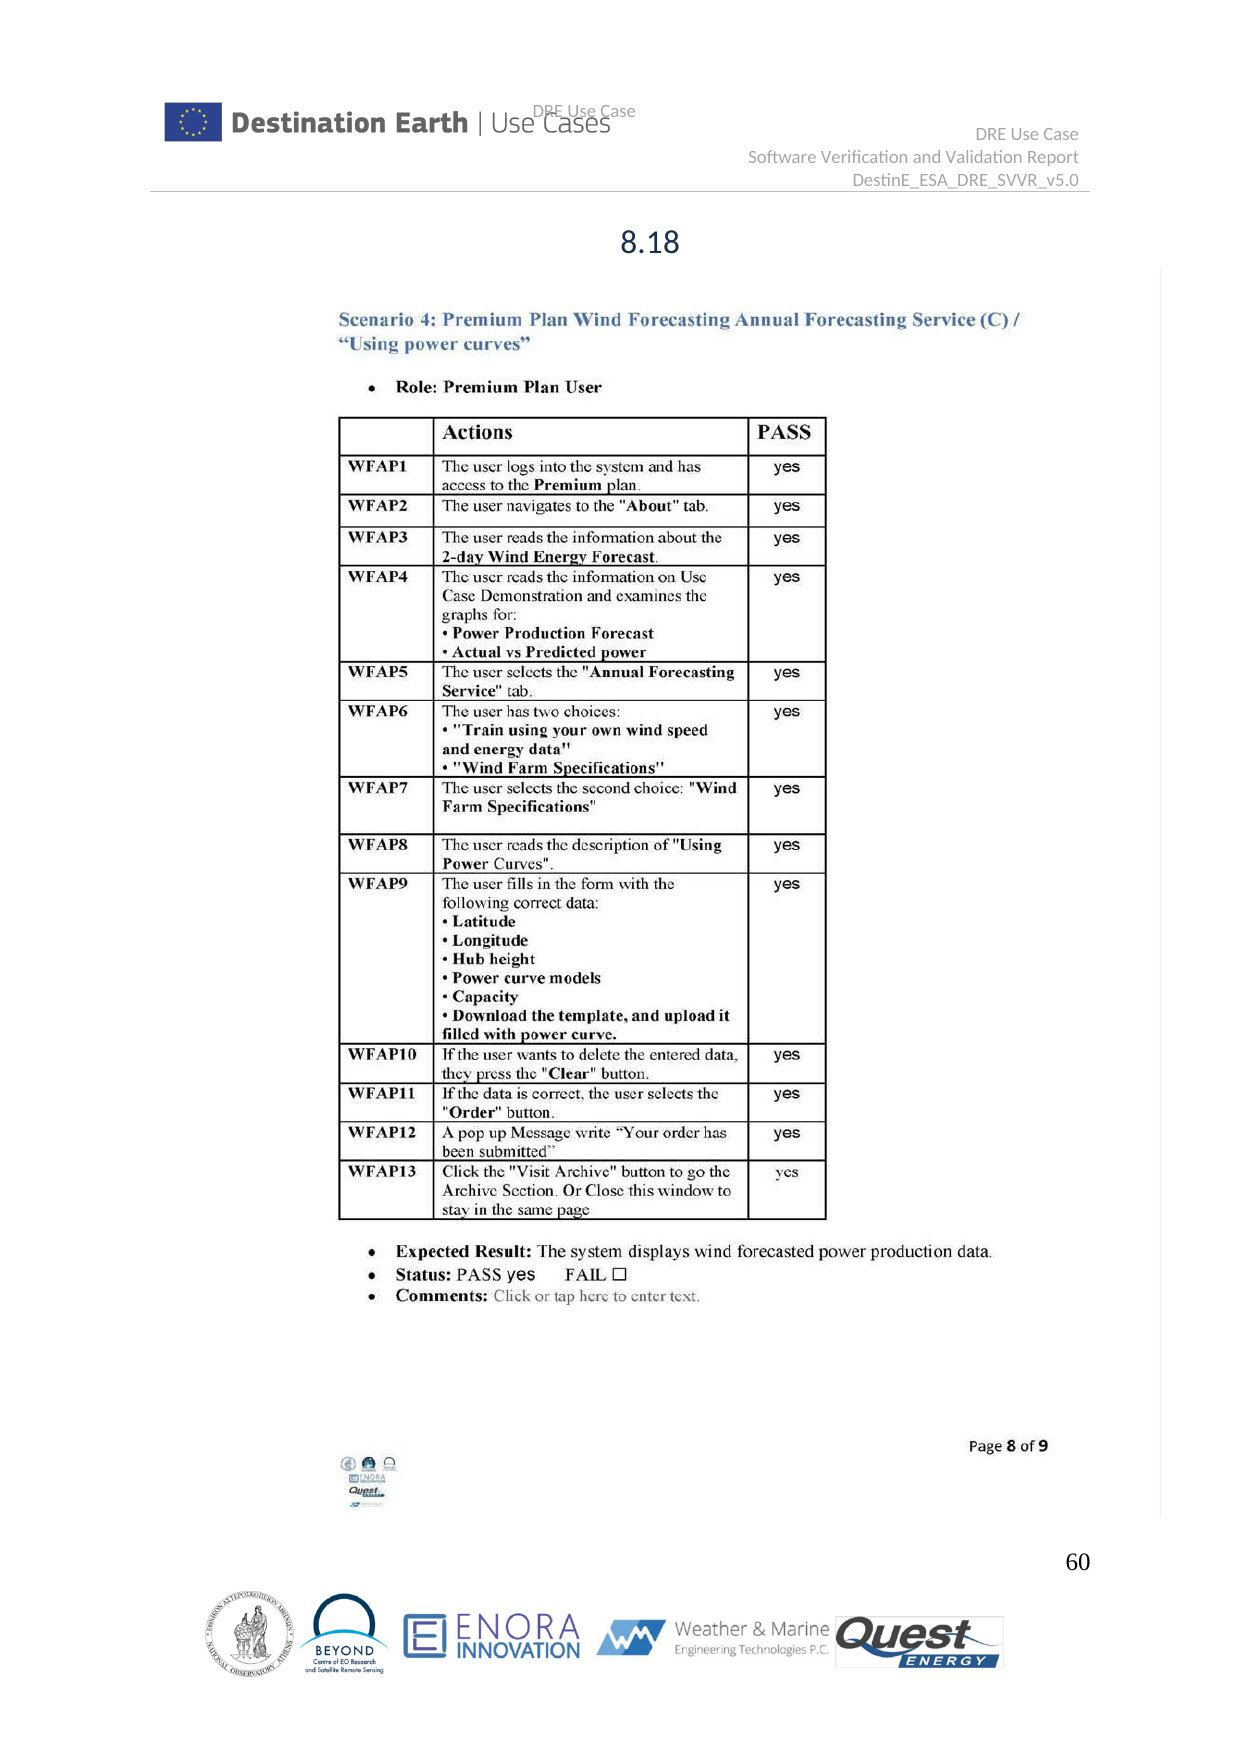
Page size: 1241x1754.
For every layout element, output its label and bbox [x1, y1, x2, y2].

picture [189, 1576, 1014, 1687]
picture [161, 99, 617, 146]
picture [225, 267, 1161, 1518]
